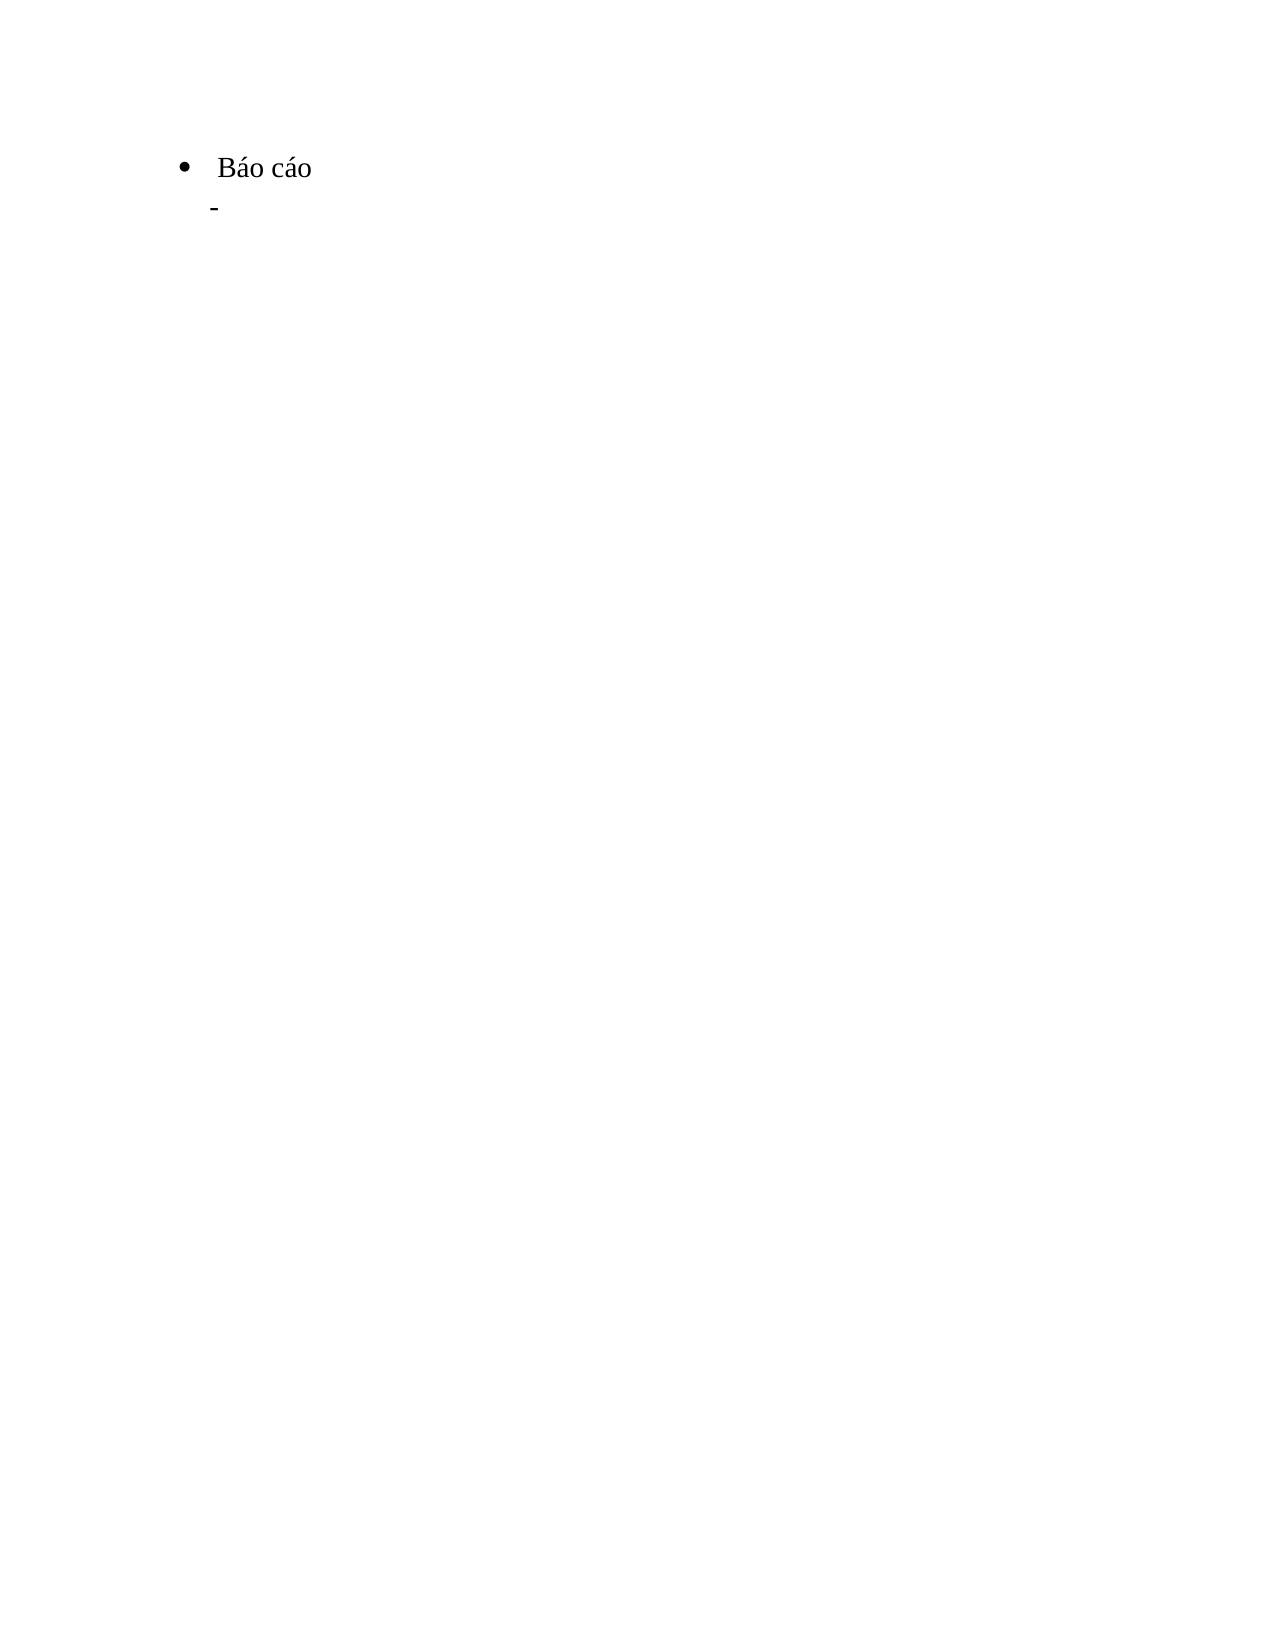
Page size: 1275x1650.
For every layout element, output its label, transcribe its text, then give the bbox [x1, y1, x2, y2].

list Báo cáo [179, 150, 1125, 184]
